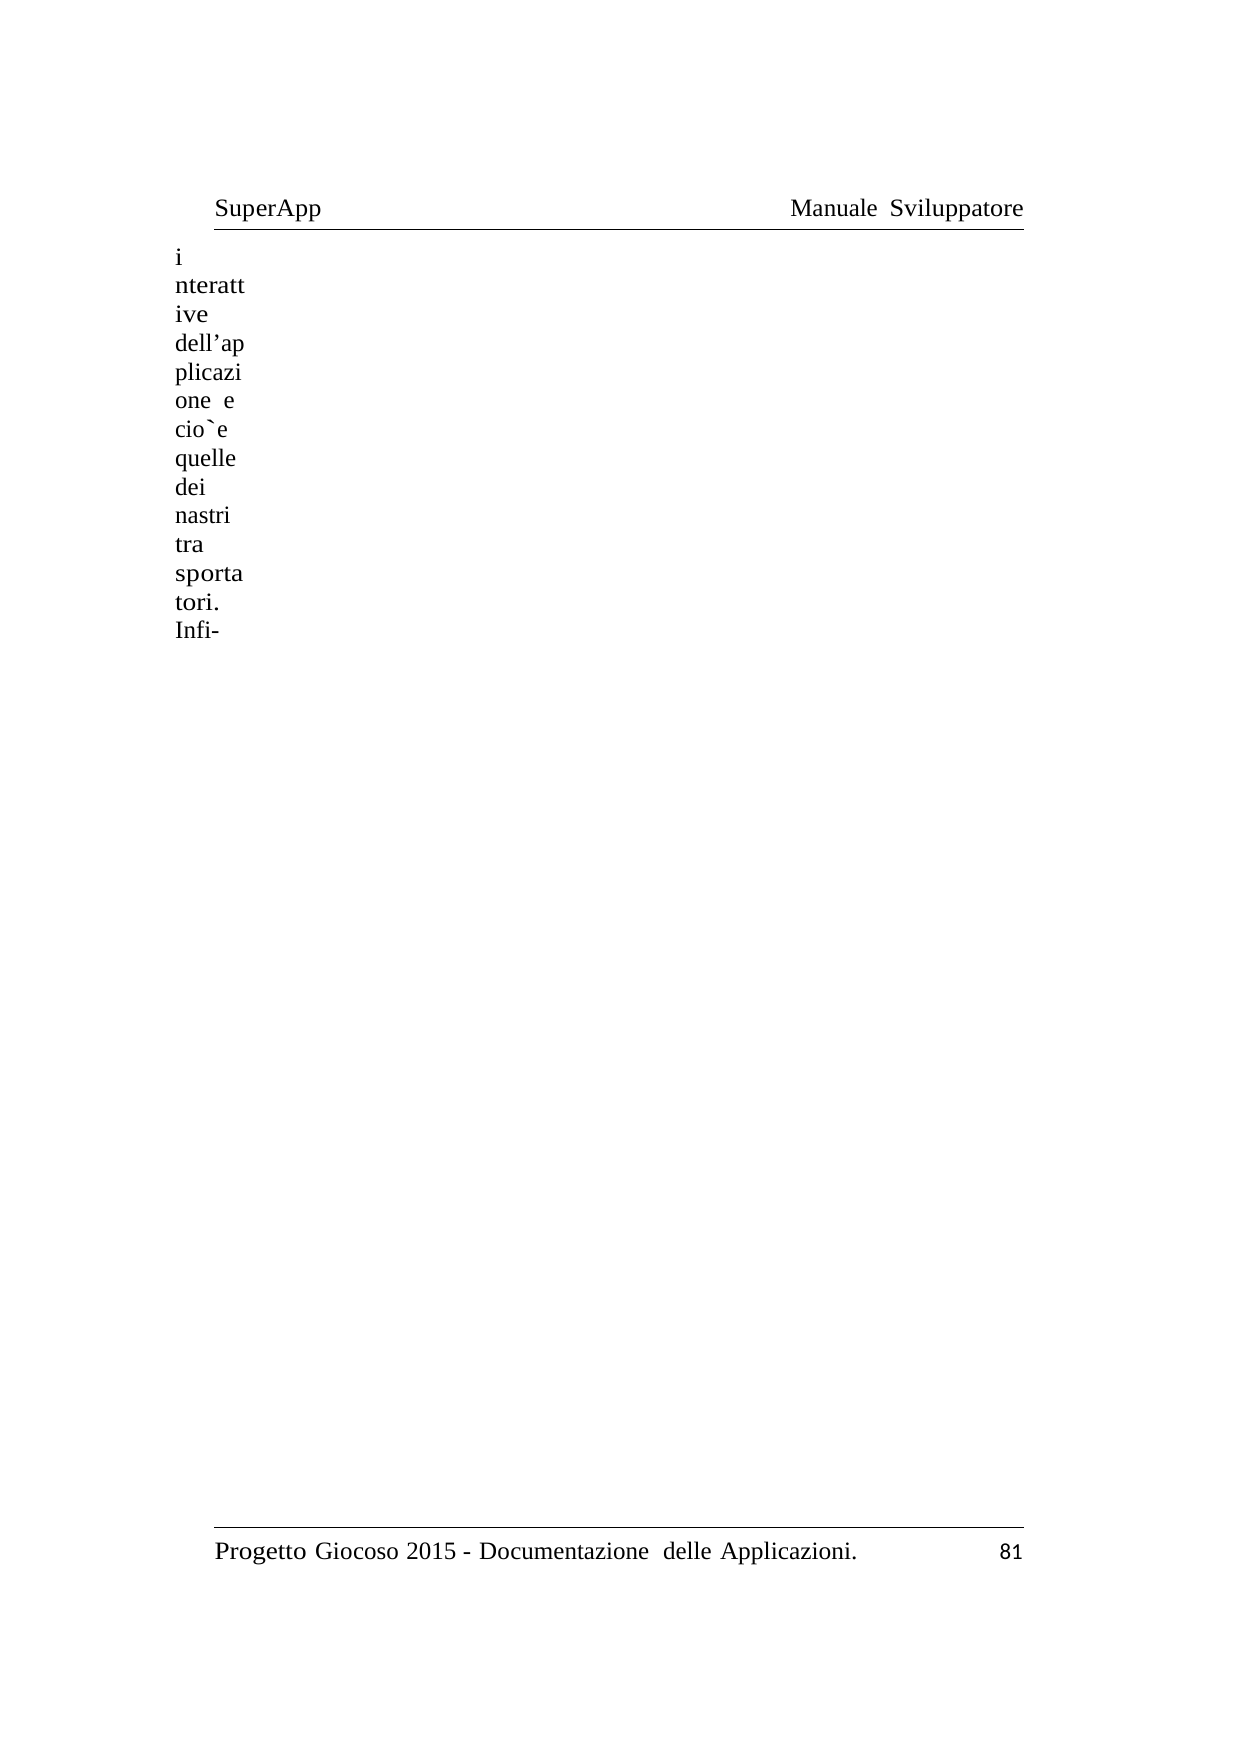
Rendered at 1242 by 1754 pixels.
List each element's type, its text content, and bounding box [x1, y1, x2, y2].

text interattive dell’applicazione e cio`e quelle dei nastri trasportatori. Infi- [175, 242, 249, 644]
